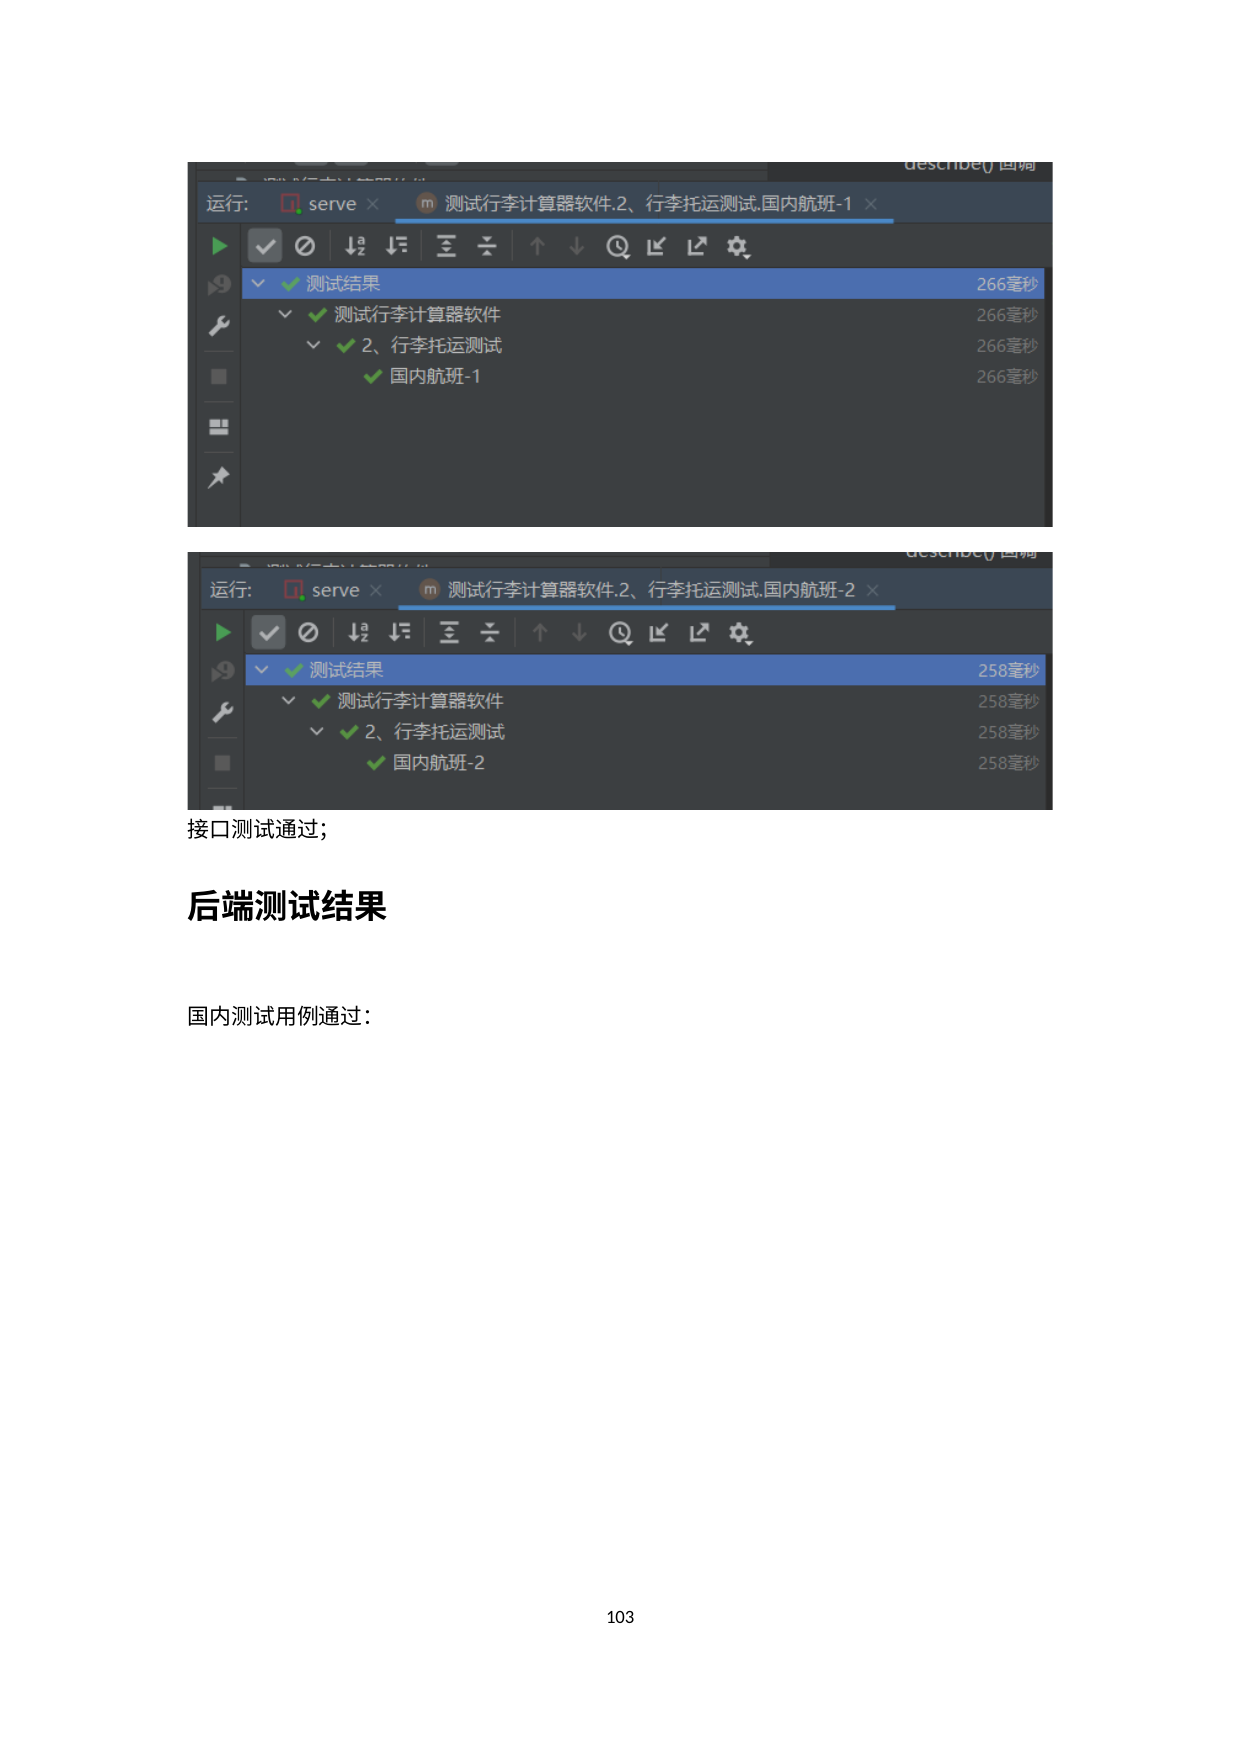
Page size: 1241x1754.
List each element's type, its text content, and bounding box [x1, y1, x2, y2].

text 接口测试通过； [187, 812, 1053, 844]
text 国内测试用例通过： [187, 999, 1053, 1031]
subtitle 后端测试结果 [187, 872, 1053, 937]
picture [187, 162, 1053, 527]
picture [187, 552, 1053, 810]
